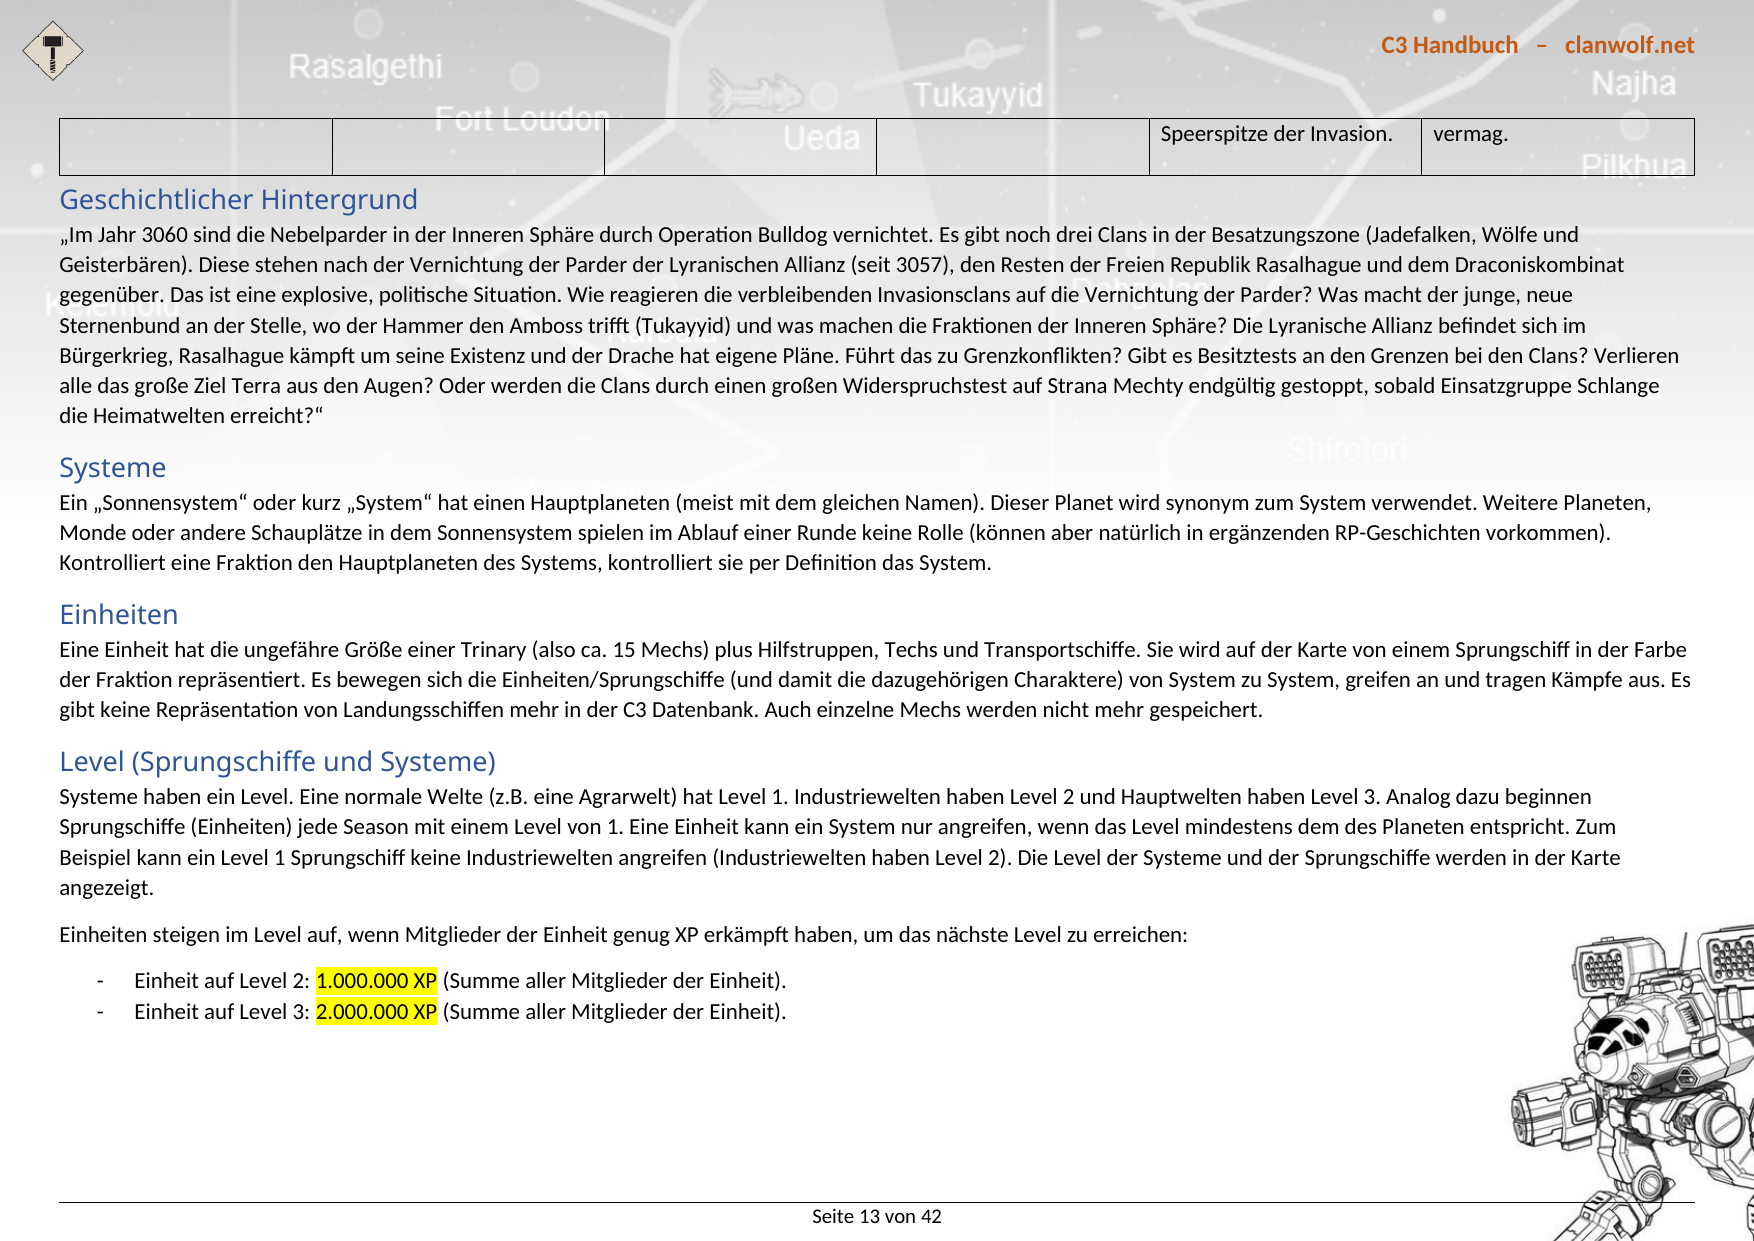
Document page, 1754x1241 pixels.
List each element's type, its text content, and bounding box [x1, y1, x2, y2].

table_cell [877, 119, 1149, 175]
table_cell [1150, 119, 1421, 175]
subtitle Einheiten [59, 595, 1695, 632]
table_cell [1422, 119, 1694, 175]
subtitle Level (Sprungschiffe und Systeme) [59, 742, 1695, 779]
picture [0, 0, 1754, 531]
text Ein „Sonnensystem“ oder kurz „System“ hat einen Hauptplaneten (meist mit dem gleichen Namen). Dieser Planet wird synonym zum System verwendet. Weitere Planeten, Monde oder andere Schauplätze in dem Sonnensystem spielen im Ablauf einer Runde keine Rolle (können aber natürlich in ergänzenden RP-Geschichten vorkommen). Kontrolliert eine Fraktion den Hauptplaneten des Systems, kontrolliert sie per Definition das System. [59, 488, 1695, 577]
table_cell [333, 119, 604, 175]
list Einheit auf Level 2: 1.000.000 XP (Summe aller Mitglieder der Einheit). [437, 967, 1695, 995]
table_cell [60, 119, 332, 175]
text Systeme haben ein Level. Eine normale Welte (z.B. eine Agrarwelt) hat Level 1. Industriewelten haben Level 2 und Hauptwelten haben Level 3. Analog dazu beginnen Sprungschiffe (Einheiten) jede Season mit einem Level von 1. Eine Einheit kann ein System nur angreifen, wenn das Level mindestens dem des Planeten entspricht. Zum Beispiel kann ein Level 1 Sprungschiff keine Industriewelten angreifen (Industriewelten haben Level 2). Die Level der Systeme und der Sprungschiffe werden in der Karte angezeigt. [59, 782, 1695, 901]
subtitle Geschichtlicher Hintergrund [59, 180, 1695, 217]
list Einheit auf Level 3: 2.000.000 XP (Summe aller Mitglieder der Einheit). [437, 997, 1695, 1025]
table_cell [605, 119, 876, 175]
text „Im Jahr 3060 sind die Nebelparder in der Inneren Sphäre durch Operation Bulldog vernichtet. Es gibt noch drei Clans in der Besatzungszone (Jadefalken, Wölfe und Geisterbären). Diese stehen nach der Vernichtung der Parder der Lyranischen Allianz (seit 3057), den Resten der Freien Republik Rasalhague und dem Draconiskombinat gegenüber. Das ist eine explosive, politische Situation. Wie reagieren die verbleibenden Invasionsclans auf die Vernichtung der Parder? Was macht der junge, neue Sternenbund an der Stelle, wo der Hammer den Amboss trifft (Tukayyid) und was machen die Fraktionen der Inneren Sphäre? Die Lyranische Allianz befindet sich im Bürgerkrieg, Rasalhague kämpft um seine Existenz und der Drache hat eigene Pläne. Führt das zu Grenzkonflikten? Gibt es Besitztests an den Grenzen bei den Clans? Verlieren alle das große Ziel Terra aus den Augen? Oder werden die Clans durch einen großen Widerspruchstest auf Strana Mechty endgültig gestoppt, sobald Einsatzgruppe Schlange die Heimatwelten erreicht?“ [59, 220, 1695, 429]
text Einheiten steigen im Level auf, wenn Mitglieder der Einheit genug XP erkämpft haben, um das nächste Level zu erreichen: [59, 920, 1695, 948]
list Einheit auf Level 2: 1.000.000 XP (Summe aller Mitglieder der Einheit). [97, 967, 316, 995]
text Eine Einheit hat die ungefähre Größe einer Trinary (also ca. 15 Mechs) plus Hilfstruppen, Techs und Transportschiffe. Sie wird auf der Karte von einem Sprungschiff in der Farbe der Fraktion repräsentiert. Es bewegen sich die Einheiten/Sprungschiffe (und damit die dazugehörigen Charaktere) von System zu System, greifen an und tragen Kämpfe aus. Es gibt keine Repräsentation von Landungsschiffen mehr in der C3 Datenbank. Auch einzelne Mechs werden nicht mehr gespeichert. [59, 635, 1695, 724]
picture [1364, 909, 1754, 1241]
subtitle Systeme [59, 448, 1695, 485]
list Einheit auf Level 3: 2.000.000 XP (Summe aller Mitglieder der Einheit). [97, 997, 316, 1025]
